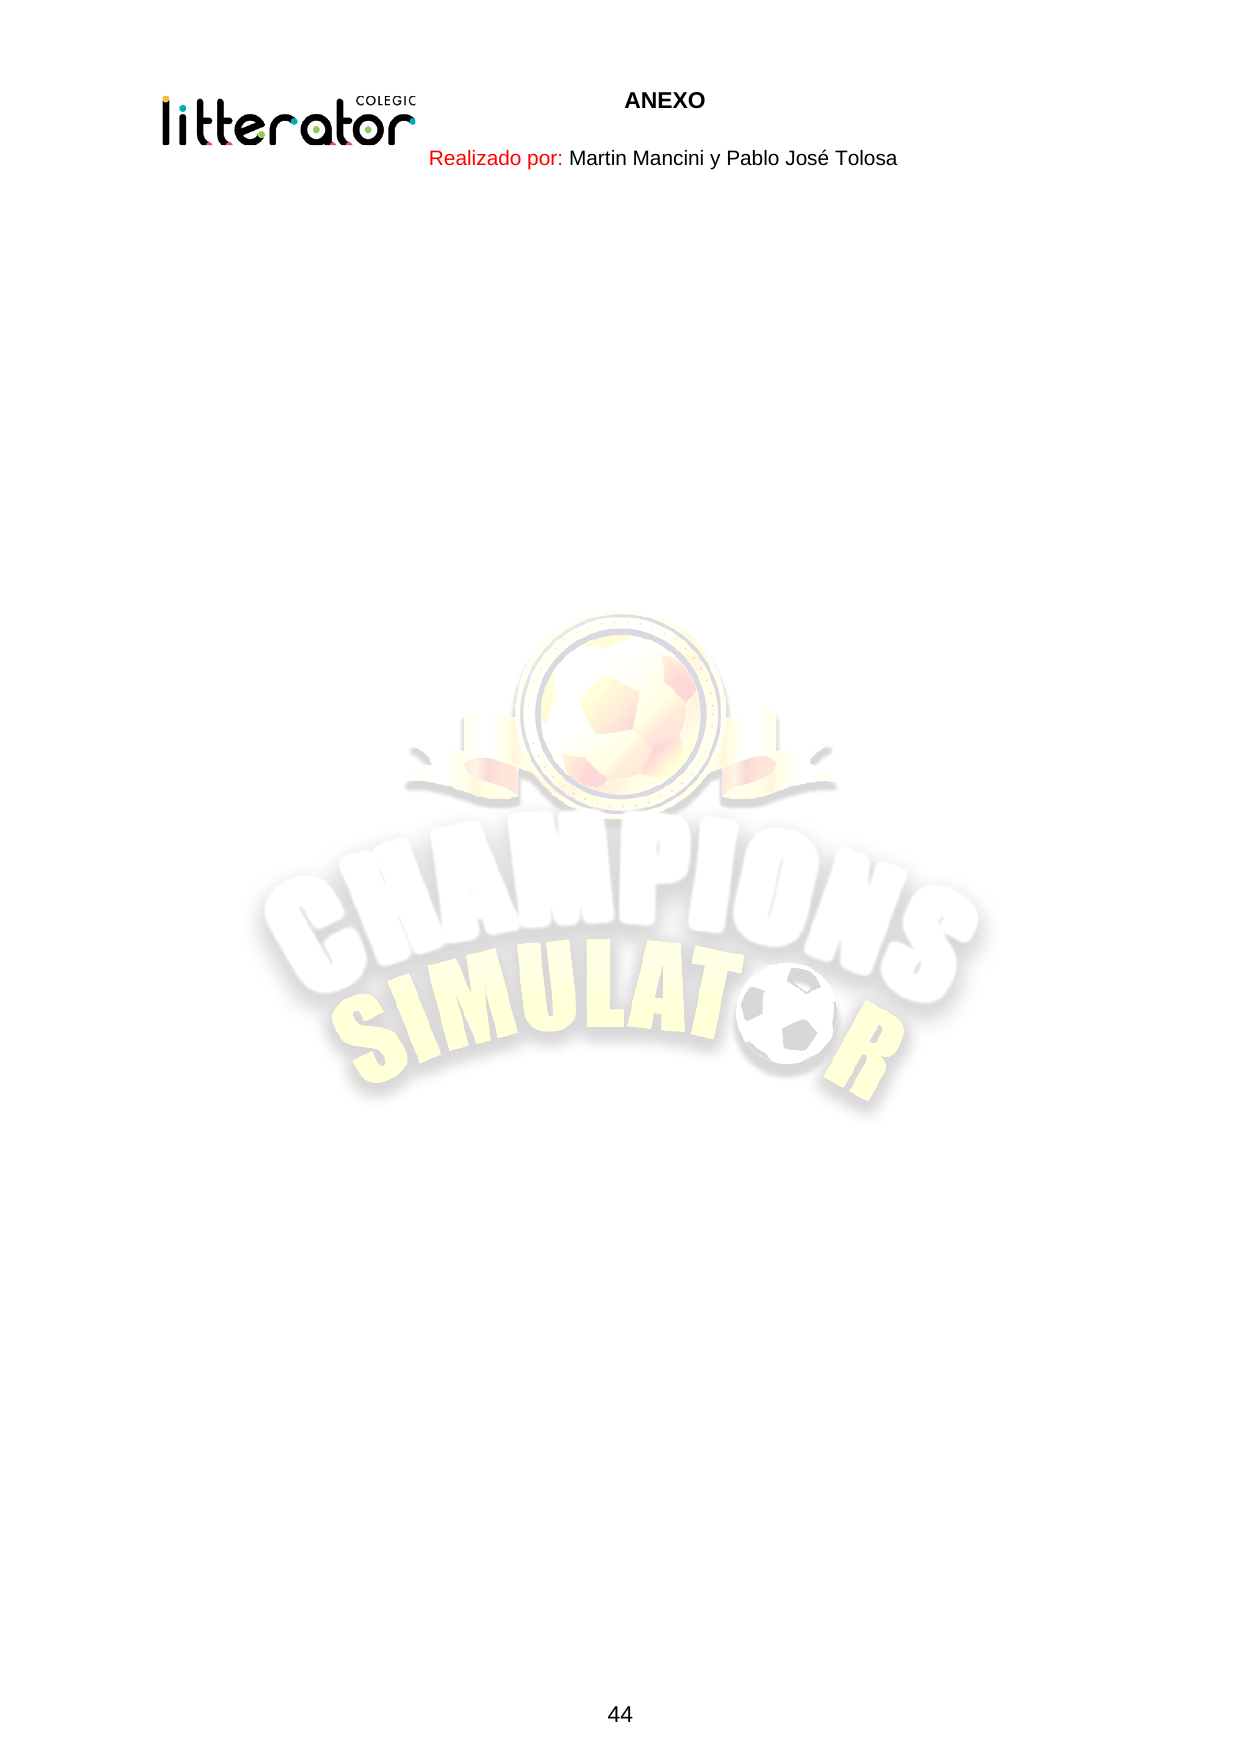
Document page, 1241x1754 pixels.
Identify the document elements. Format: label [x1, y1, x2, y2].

picture [162, 95, 416, 146]
